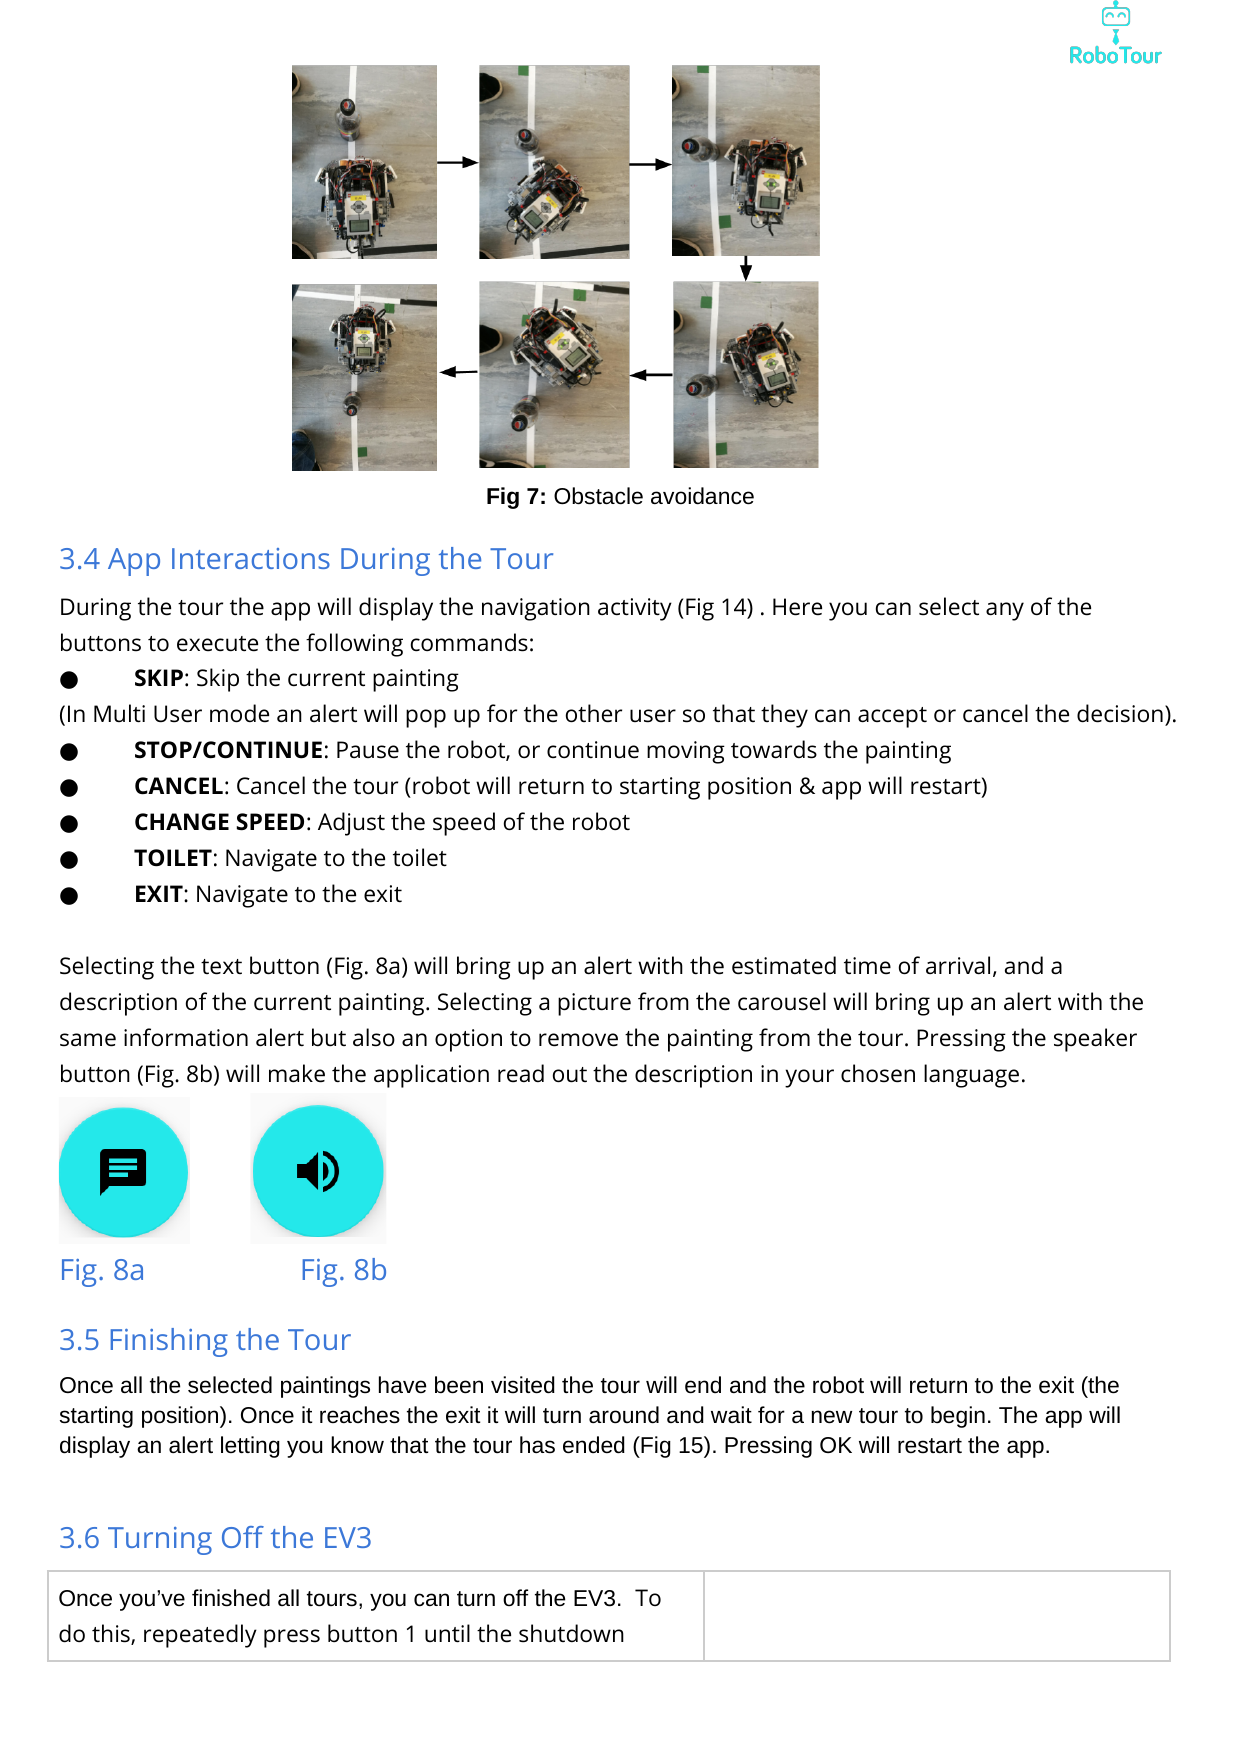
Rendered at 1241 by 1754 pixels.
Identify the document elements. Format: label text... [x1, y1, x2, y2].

list TOILET: Navigate to the toilet [59, 842, 1181, 873]
text Selecting the text button (Fig. 8a) will bring up an alert with the estimated time of arrival, and a description of the current painting. Selecting a picture from the carousel will bring up an alert with the same information alert but also an option to remove the painting from the tour. Pressing the speaker button (Fig. 8b) will make the application read out the description in your chosen language. [59, 950, 1181, 1089]
subtitle 3.4 App Interactions During the Tour [59, 538, 1181, 578]
text Fig 7: Obstacle avoidance [59, 483, 1181, 509]
list CHANGE SPEED: Adjust the speed of the robot [59, 806, 1181, 837]
list SKIP: Skip the current painting [59, 662, 1181, 694]
picture [1068, 0, 1163, 65]
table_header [49, 1572, 703, 1660]
text Fig. 8a Fig. 8b [59, 1249, 1181, 1289]
picture [263, 58, 846, 480]
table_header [705, 1572, 1169, 1660]
picture [250, 1093, 387, 1244]
list STOP/CONTINUE: Pause the robot, or continue moving towards the painting [59, 734, 1181, 766]
text Once all the selected paintings have been visited the tour will end and the robot will return to the exit (the starting position). Once it reaches the exit it will turn around and wait for a new tour to begin. The app will display an alert letting you know that the tour has ended (Fig 15). Pressing OK will restart the app. [59, 1372, 1181, 1459]
subtitle 3.5 Finishing the Tour [59, 1320, 1181, 1359]
picture [58, 1097, 190, 1244]
subtitle 3.6 Turning Off the EV3 [59, 1518, 1181, 1557]
text During the tour the app will display the navigation activity (Fig 14) . Here you can select any of the buttons to execute the following commands: [59, 591, 1181, 658]
text (In Multi User mode an alert will pop up for the other user so that they can accept or cancel the decision). [59, 698, 1181, 729]
list CANCEL: Cancel the tour (robot will return to starting position & app will restart) [59, 770, 1181, 801]
list EXIT: Navigate to the exit [59, 878, 1181, 909]
